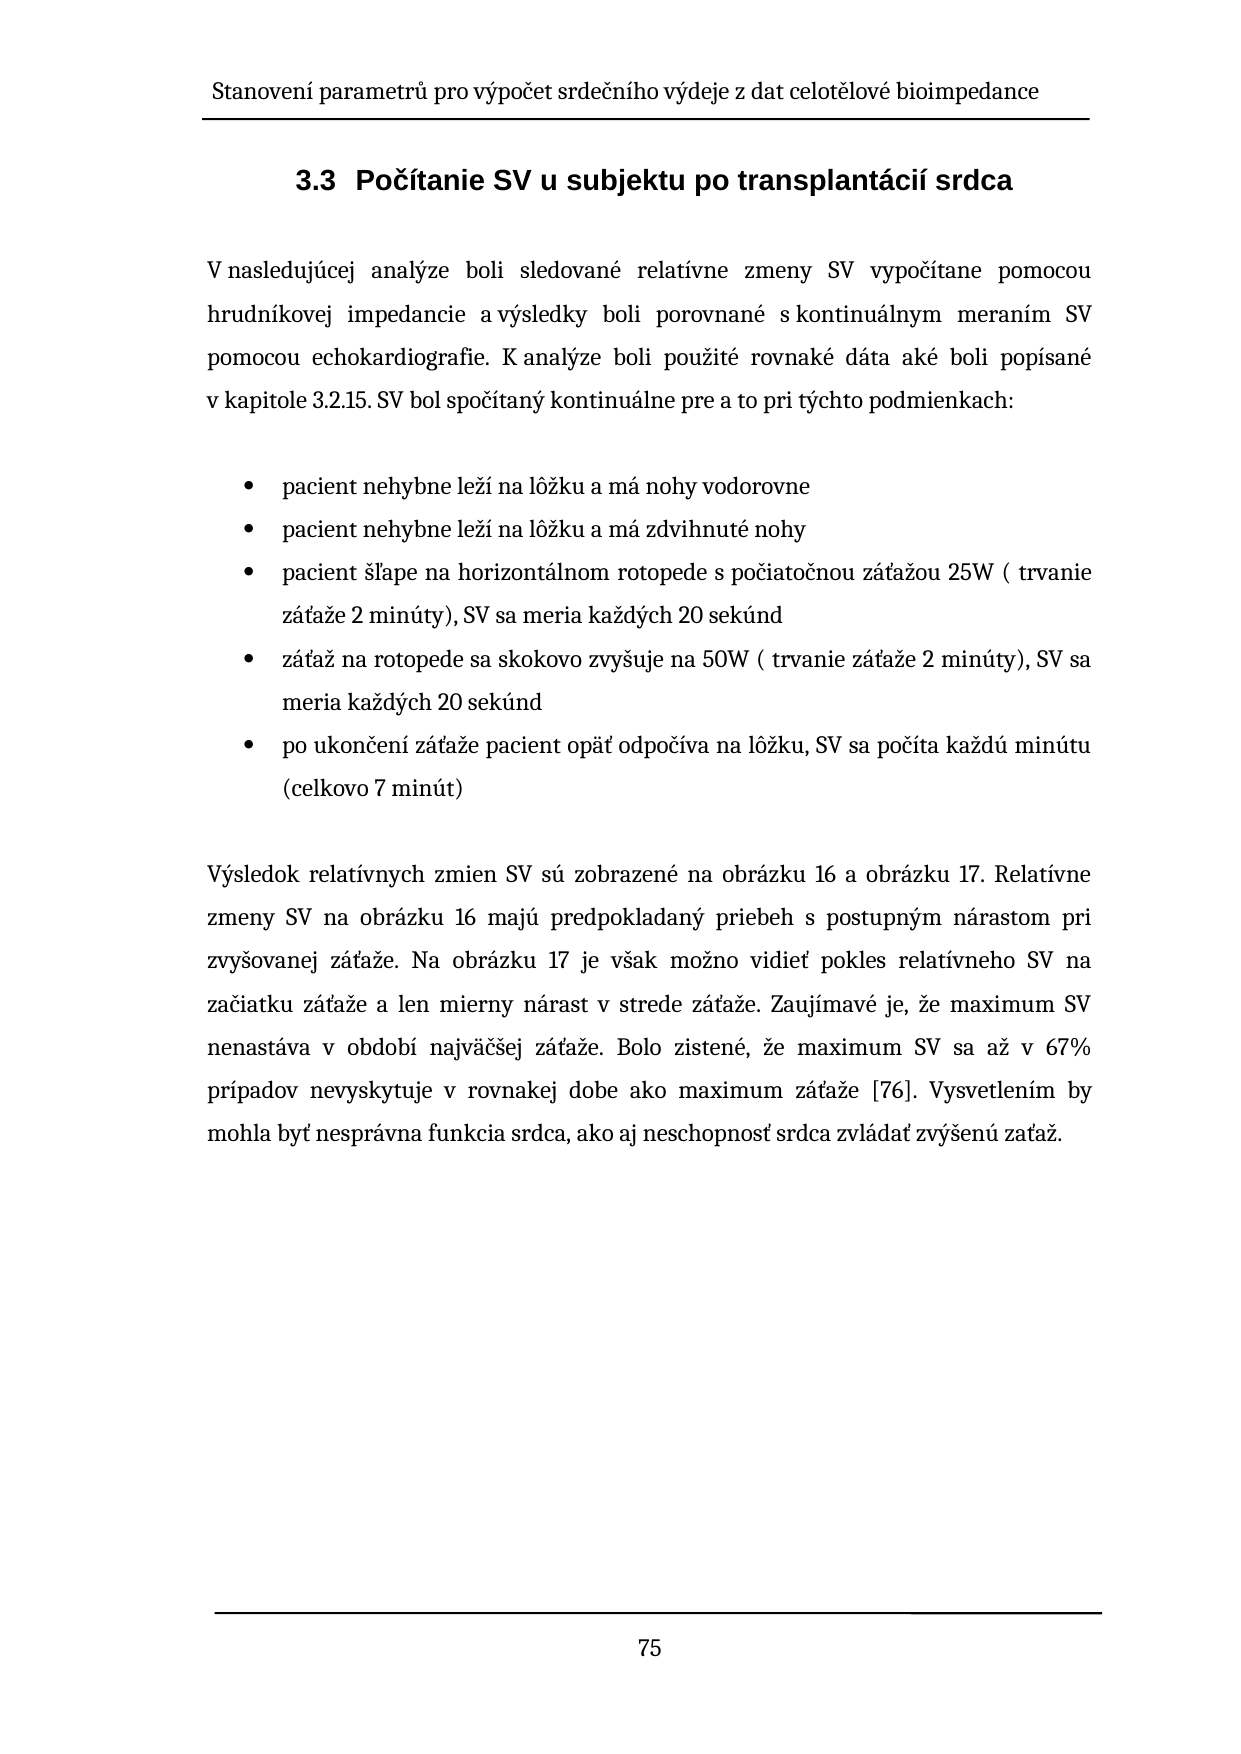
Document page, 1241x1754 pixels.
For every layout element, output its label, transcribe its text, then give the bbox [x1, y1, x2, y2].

list pacient nehybne leží na lôžku a má nohy vodorovne [244, 472, 1092, 501]
text Výsledok relatívnych zmien SV sú zobrazené na obrázku 16 a obrázku 17. Relatívne zmeny SV na obrázku 16 majú predpokladaný priebeh s postupným nárastom pri zvyšovanej záťaže. Na obrázku 17 je však možno vidieť pokles relatívneho SV na začiatku záťaže a len mierny nárast v strede záťaže. Zaujímavé je, že maximum SV nenastáva v období najväčšej záťaže. Bolo zistené, že maximum SV sa až v 67% prípadov nevyskytuje v rovnakej dobe ako maximum záťaže [76]. Vysvetlením by mohla byť nesprávna funkcia srdca, ako aj neschopnosť srdca zvládať zvýšenú zaťaž. [207, 860, 1092, 1148]
list po ukončení záťaže pacient opäť odpočíva na lôžku, SV sa počíta každú minútu (celkovo 7 minút) [244, 731, 1092, 803]
list pacient šľape na horizontálnom rotopede s počiatočnou záťažou 25W ( trvanie záťaže 2 minúty), SV sa meria každých 20 sekúnd [244, 558, 1092, 630]
subtitle Počítanie SV u subjektu po transplantácií srdca [295, 163, 1092, 196]
text V nasledujúcej analýze boli sledované relatívne zmeny SV vypočítane pomocou hrudníkovej impedancie a výsledky boli porovnané s kontinuálnym meraním SV pomocou echokardiografie. K analýze boli použité rovnaké dáta aké boli popísané v kapitole 3.2.15. SV bol spočítaný kontinuálne pre a to pri týchto podmienkach: [207, 256, 1092, 414]
list pacient nehybne leží na lôžku a má zdvihnuté nohy [244, 515, 1092, 544]
list záťaž na rotopede sa skokovo zvyšuje na 50W ( trvanie záťaže 2 minúty), SV sa meria každých 20 sekúnd [244, 644, 1092, 716]
